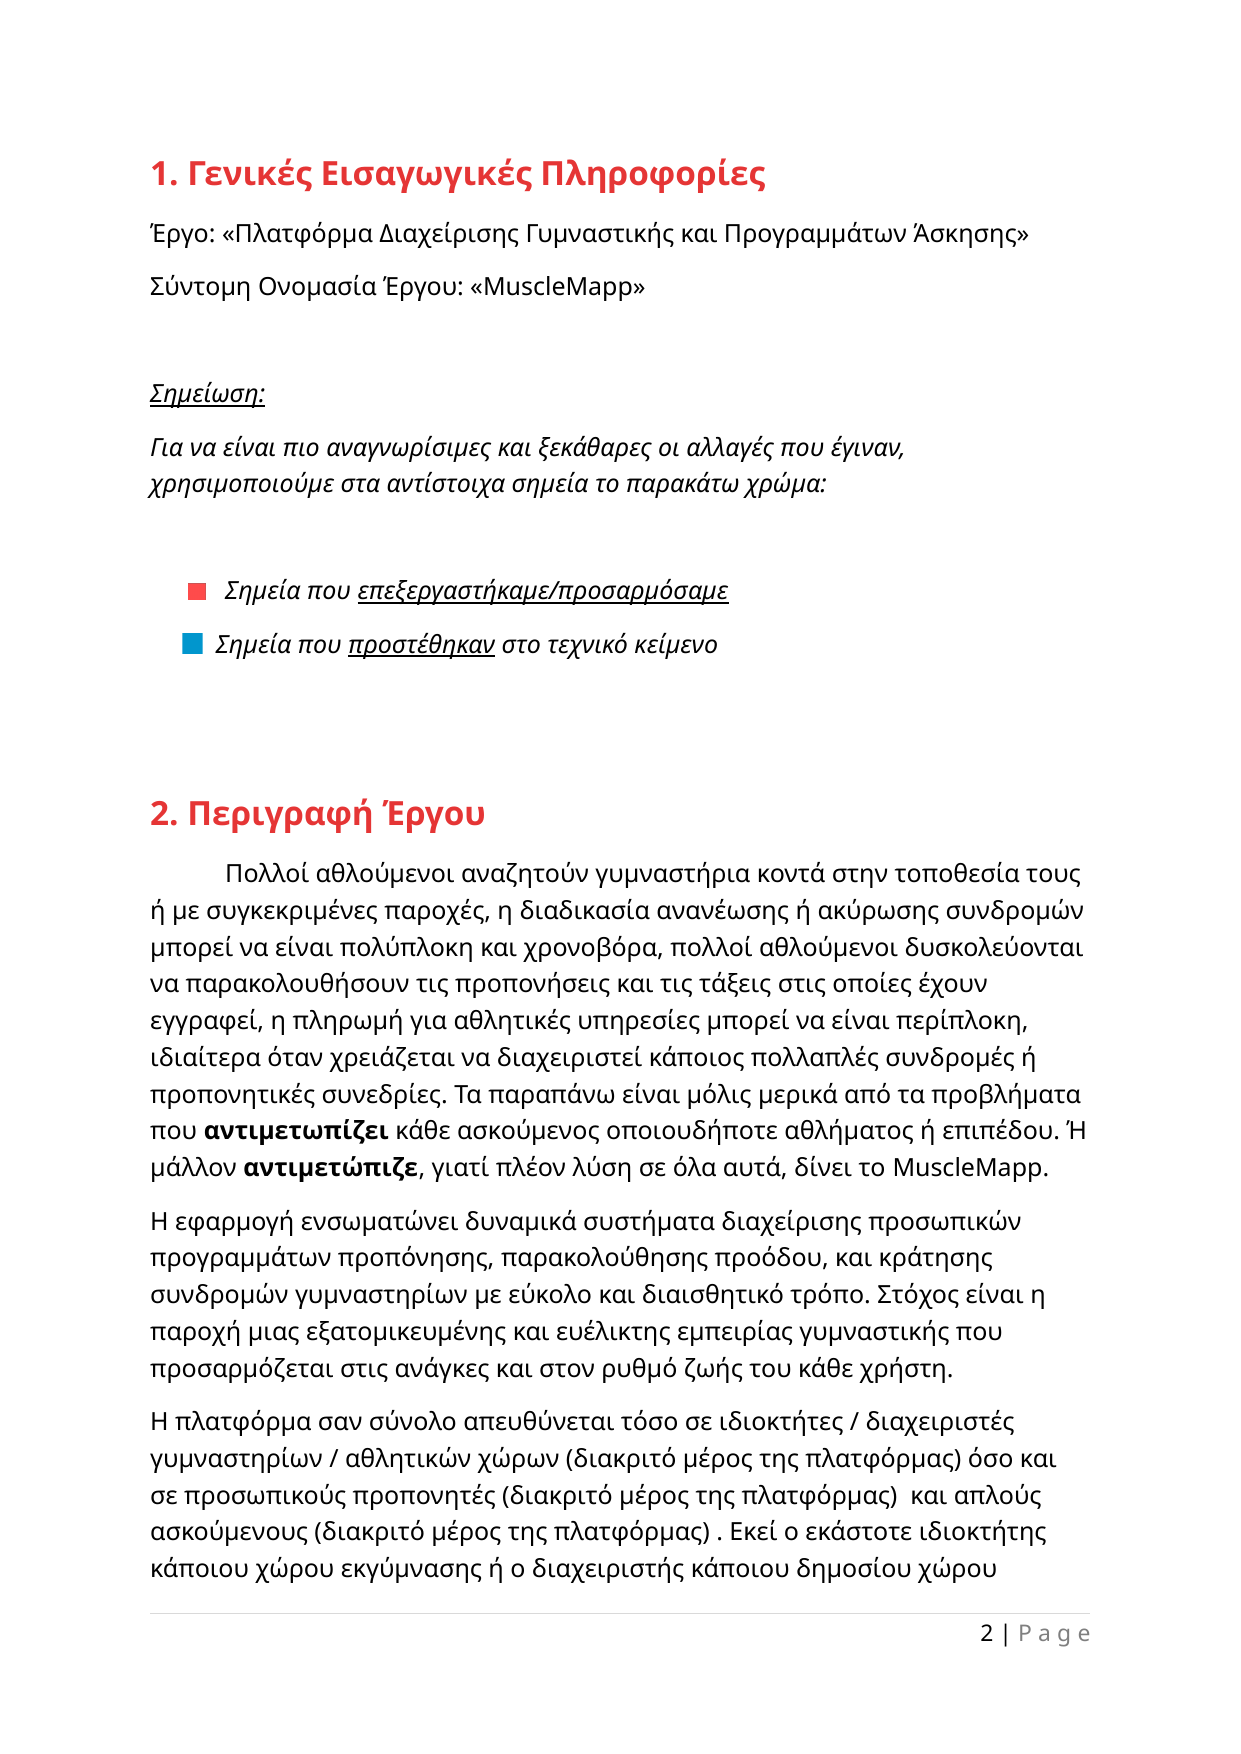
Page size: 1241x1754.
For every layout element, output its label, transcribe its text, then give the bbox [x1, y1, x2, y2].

text Η εφαρμογή ενσωματώνει δυναμικά συστήματα διαχείρισης προσωπικών προγραμμάτων προπόνησης, παρακολούθησης προόδου, και κράτησης συνδρομών γυμναστηρίων με εύκολο και διαισθητικό τρόπο. Στόχος είναι η παροχή μιας εξατομικευμένης και ευέλικτης εμπειρίας γυμναστικής που προσαρμόζεται στις ανάγκες και στον ρυθμό ζωής του κάθε χρήστη. [150, 1203, 1090, 1384]
text Έργο: «Πλατφόρμα Διαχείρισης Γυμναστικής και Προγραμμάτων Άσκησης» [150, 216, 1090, 250]
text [150, 1404, 1090, 1585]
text Για να είναι πιο αναγνωρίσιμες και ξεκάθαρες οι αλλαγές που έγιναν, χρησιμοποιούμε στα αντίστοιχα σημεία το παρακάτω χρώμα: [150, 429, 1090, 500]
text 2. Περιγραφή Έργου [150, 790, 1090, 835]
text Σημεία που προστέθηκαν στο τεχνικό κείμενο [150, 626, 1090, 661]
list Σημεία που επεξεργαστήκαμε/προσαρμόσαμε [187, 573, 1090, 607]
text 1. Γενικές Εισαγωγικές Πληροφορίες [150, 150, 1090, 195]
text Σύντομη Ονομασία Έργου: «MuscleMapp» [150, 269, 1090, 303]
text Πολλοί αθλούμενοι αναζητούν γυμναστήρια κοντά στην τοποθεσία τους ή με συγκεκριμένες παροχές, η διαδικασία ανανέωσης ή ακύρωσης συνδρομών μπορεί να είναι πολύπλοκη και χρονοβόρα, πολλοί αθλούμενοι δυσκολεύονται να παρακολουθήσουν τις προπονήσεις και τις τάξεις στις οποίες έχουν εγγραφεί, η πληρωμή για αθλητικές υπηρεσίες μπορεί να είναι περίπλοκη, ιδιαίτερα όταν χρειάζεται να διαχειριστεί κάποιος πολλαπλές συνδρομές ή προπονητικές συνεδρίες. Τα παραπάνω είναι μόλις μερικά από τα προβλήματα που αντιμετωπίζει κάθε ασκούμενος οποιουδήποτε αθλήματος ή επιπέδου. Ή μάλλον αντιμετώπιζε, γιατί πλέον λύση σε όλα αυτά, δίνει το MuscleMapp. [150, 856, 1090, 1184]
picture [188, 583, 206, 600]
text Σημείωση: [150, 376, 1090, 410]
